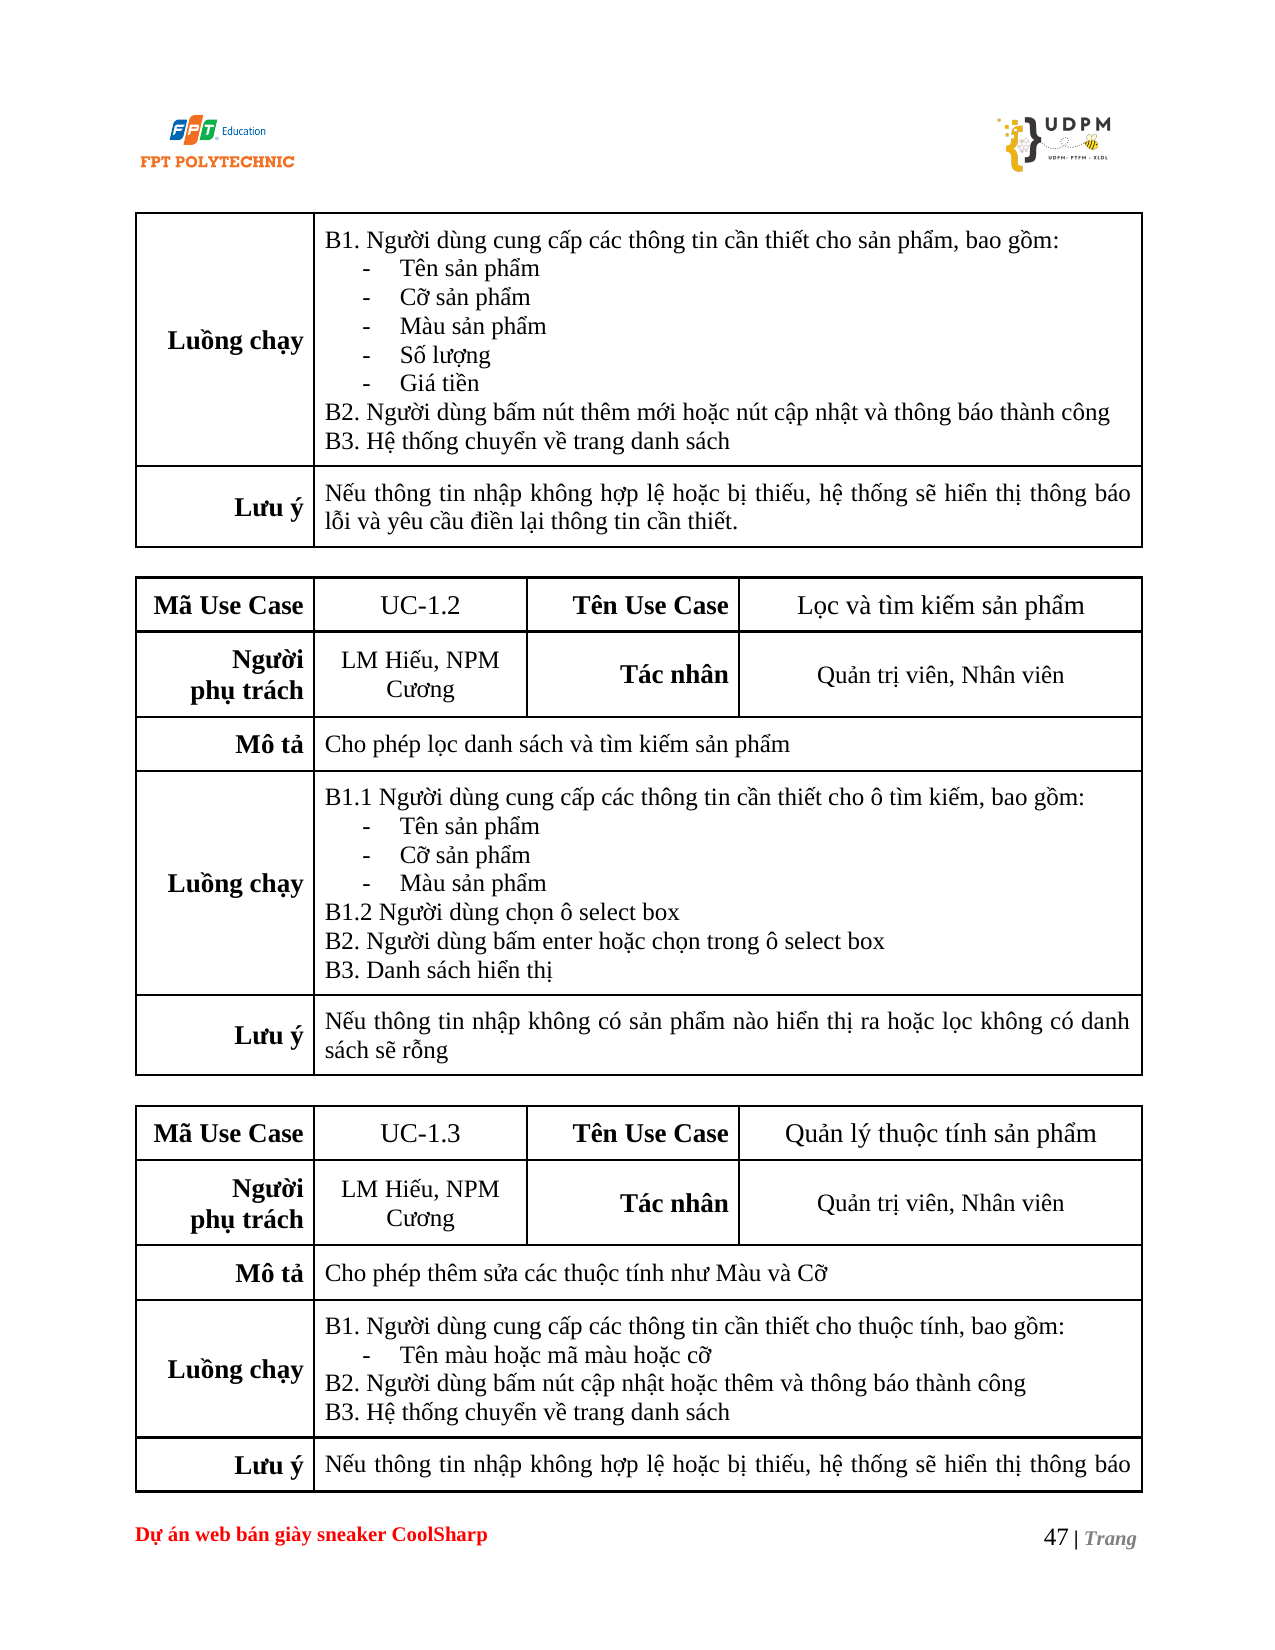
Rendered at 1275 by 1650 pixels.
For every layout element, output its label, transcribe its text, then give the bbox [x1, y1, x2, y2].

table_cell Nếu thông tin nhập không hợp lệ hoặc bị thiếu, hệ thống sẽ hiển thị thông báo lỗi và yêu cầu điền lại thông tin cần thiết. [315, 467, 1141, 546]
table_cell Lưu ý [137, 467, 313, 546]
picture [135, 107, 299, 180]
table_cell B1. Người dùng cung cấp các thông tin cần thiết cho sản phẩm, bao gồm: Tên sản phẩm Cỡ sản phẩm Màu sản phẩm Số lượng Giá tiền B2. Người dùng bấm nút thêm mới hoặc nút cập nhật và thông báo thành công B3. Hệ thống chuyển về trang danh sách [315, 214, 1141, 465]
table_cell Luồng chạy [137, 214, 313, 465]
picture [977, 99, 1141, 189]
